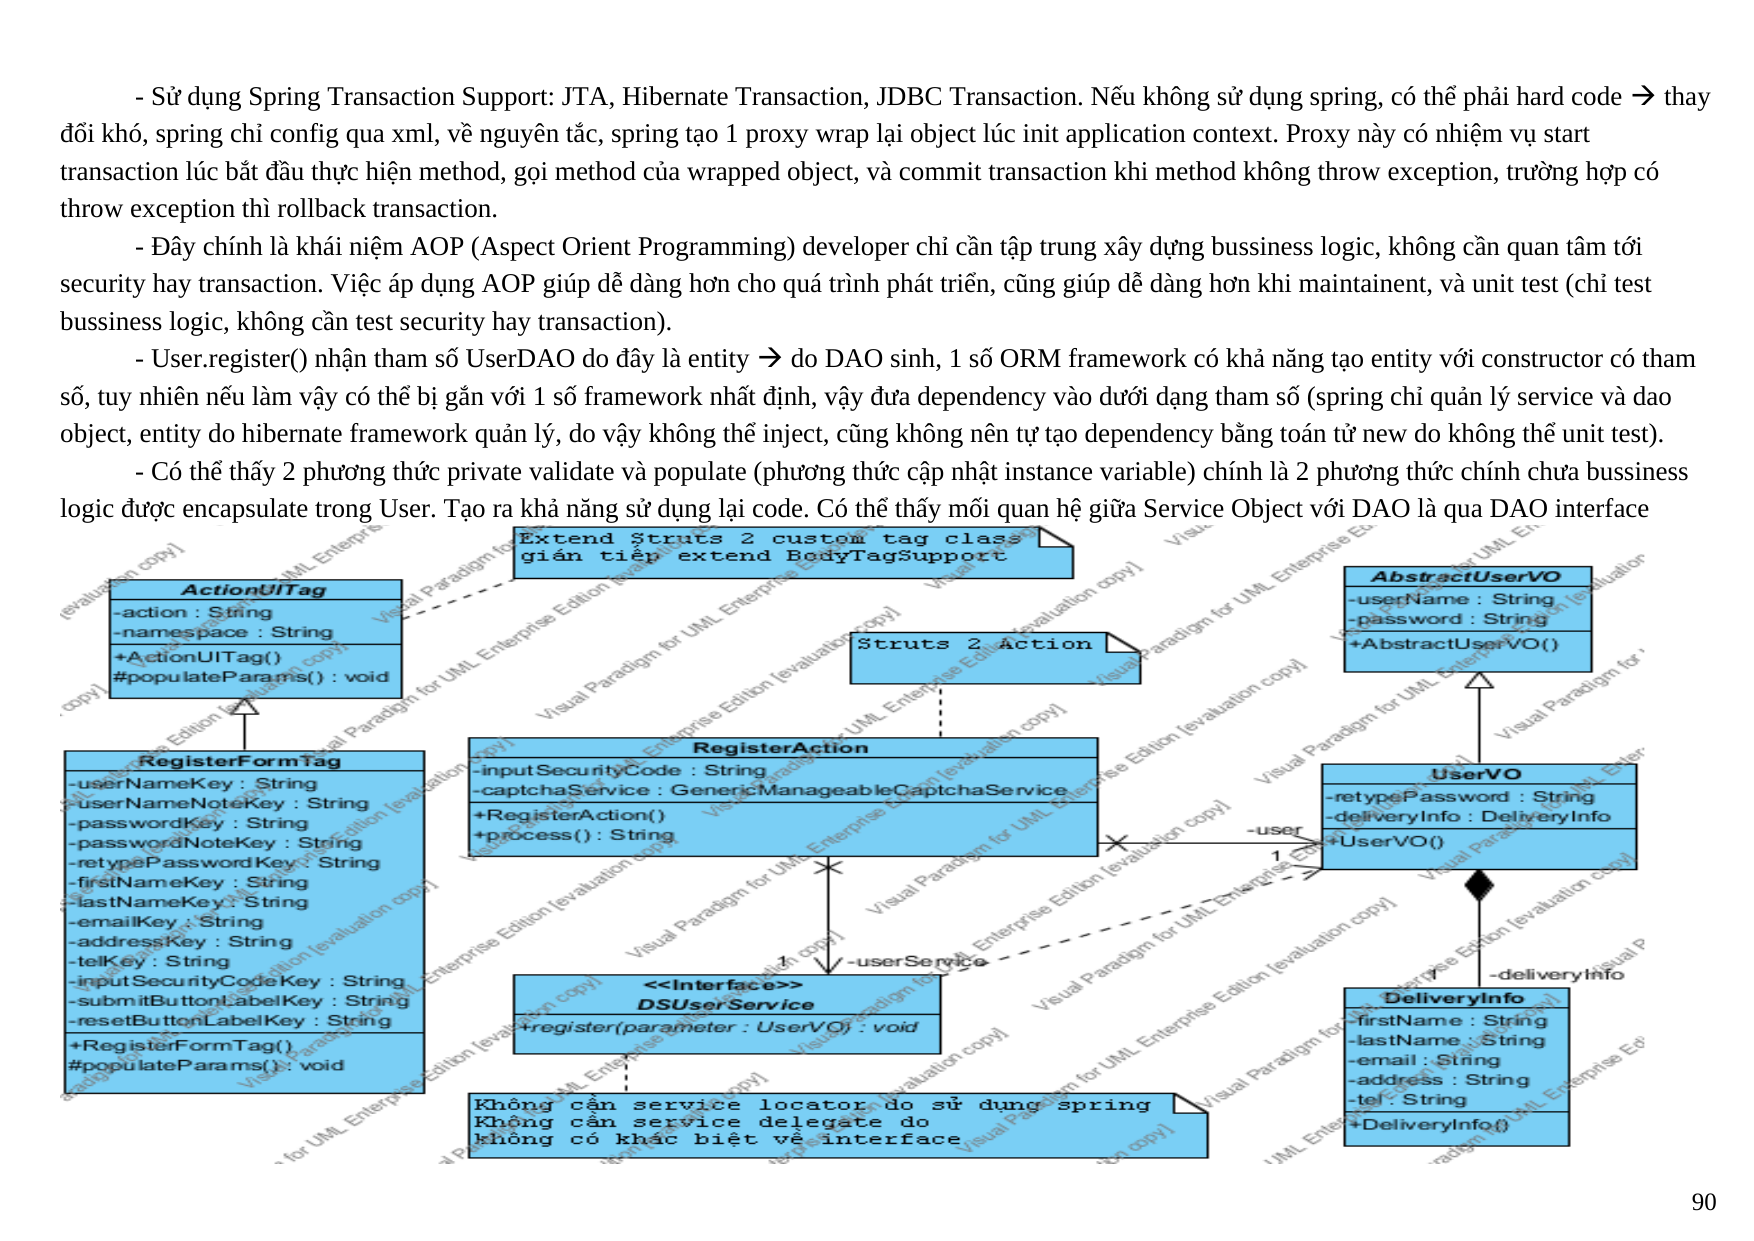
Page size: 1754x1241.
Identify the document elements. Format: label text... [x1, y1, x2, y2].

picture [60, 525, 1645, 1164]
text - Đây chính là khái niệm AOP (Aspect Orient Programming) developer chỉ cần tập trung xây dựng bussiness logic, không cần quan tâm tới security hay transaction. Việc áp dụng AOP giúp dễ dàng hơn cho quá trình phát triển, cũng giúp dễ dàng hơn khi maintainent, và unit test (chỉ test bussiness logic, không cần test security hay transaction). [60, 225, 1716, 337]
text - Có thể thấy 2 phương thức private validate và populate (phương thức cập nhật instance variable) chính là 2 phương thức chính chưa bussiness logic được encapsulate trong User. Tạo ra khả năng sử dụng lại code. Có thể thấy mối quan hệ giữa Service Object với DAO là qua DAO interface [60, 450, 1716, 525]
text - Sử dụng Spring Transaction Support: JTA, Hibernate Transaction, JDBC Transaction. Nếu không sử dụng spring, có thể phải hard code thay đổi khó, spring chỉ config qua xml, về nguyên tắc, spring tạo 1 proxy wrap lại object lúc init application context. Proxy này có nhiệm vụ start transaction lúc bắt đầu thực hiện method, gọi method của wrapped object, và commit transaction khi method không throw exception, trường hợp có throw exception thì rollback transaction. [60, 75, 1716, 225]
text - User.register() nhận tham số UserDAO do đây là entity do DAO sinh, 1 số ORM framework có khả năng tạo entity với constructor có tham số, tuy nhiên nếu làm vậy có thể bị gắn với 1 số framework nhất định, vậy đưa dependency vào dưới dạng tham số (spring chỉ quản lý service và dao object, entity do hibernate framework quản lý, do vậy không thể inject, cũng không nên tự tạo dependency bằng toán tử new do không thể unit test). [60, 337, 1716, 450]
